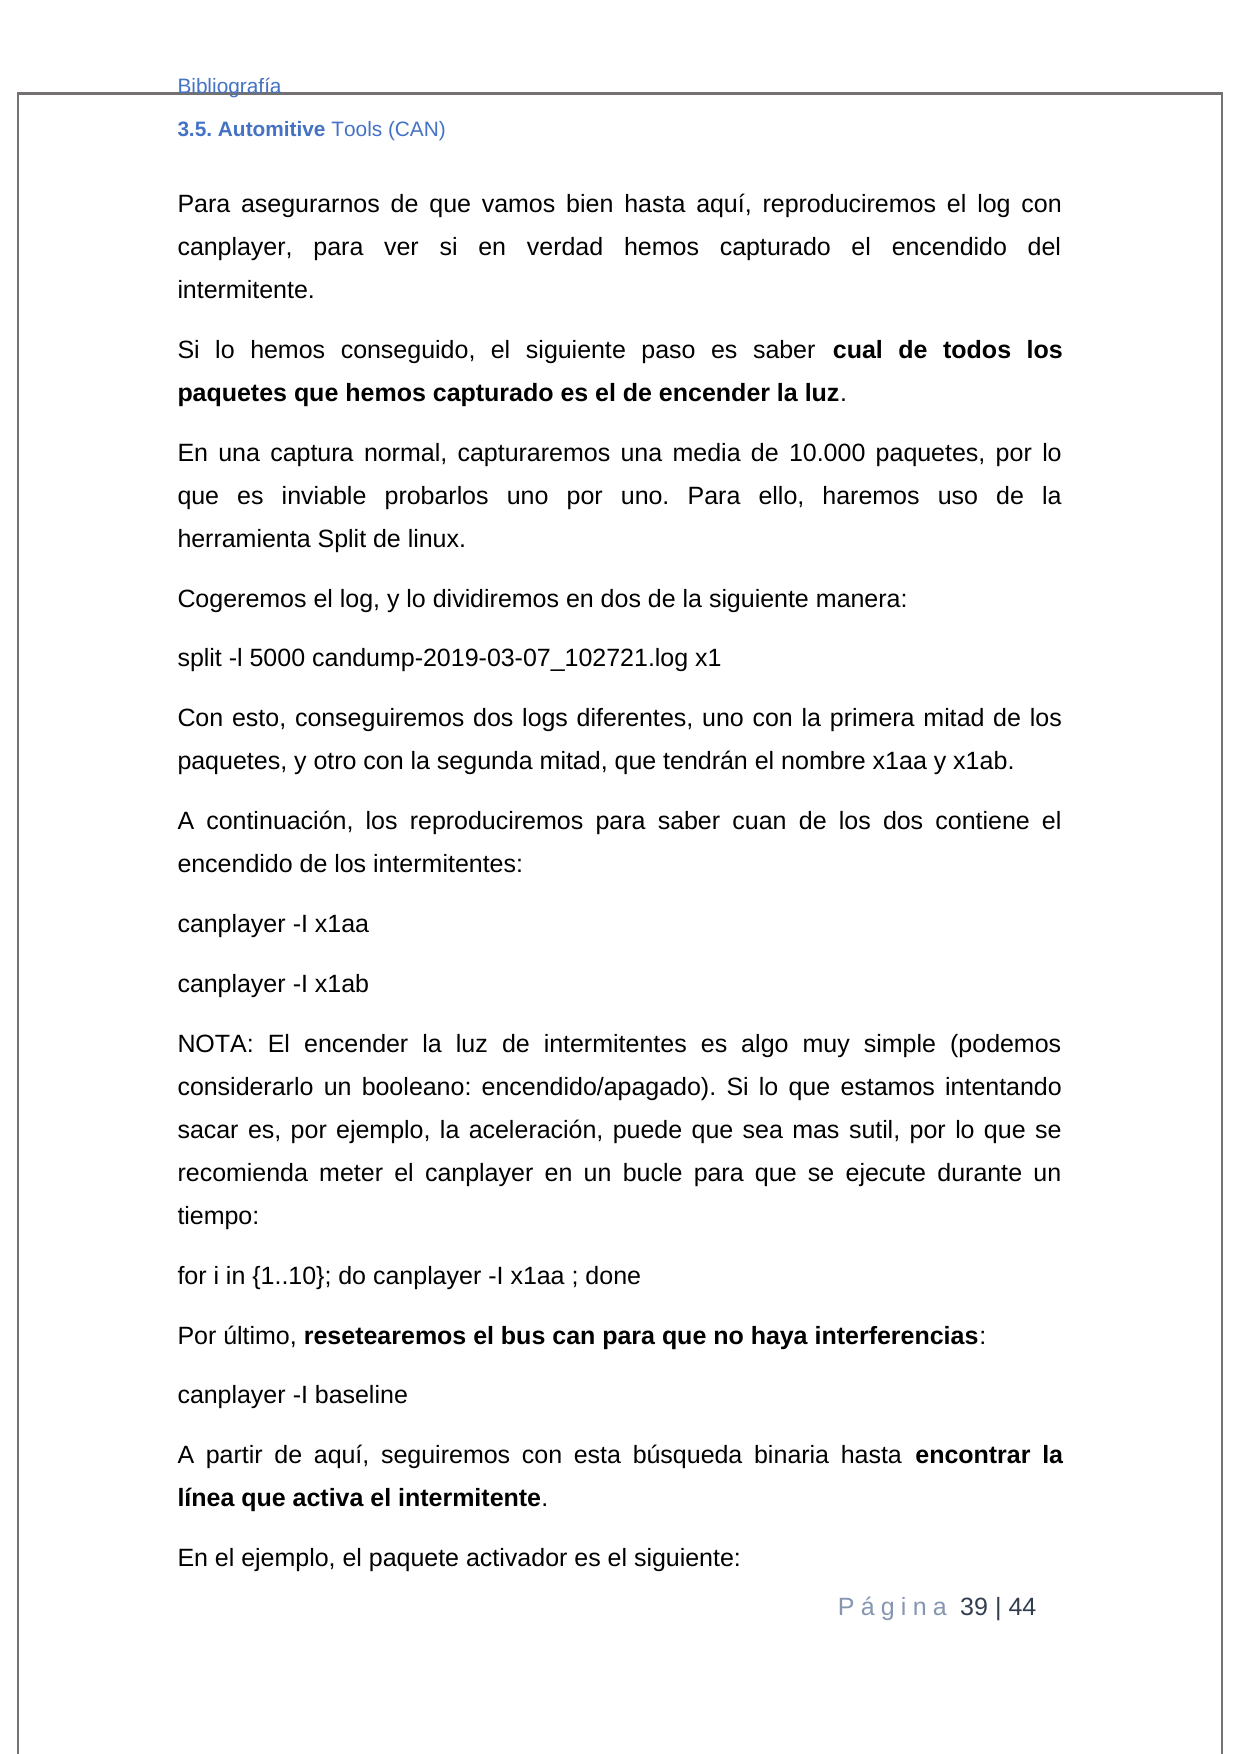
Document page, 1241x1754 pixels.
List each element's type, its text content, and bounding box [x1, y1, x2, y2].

text En una captura normal, capturaremos una media de 10.000 paquetes, por lo que es inviable probarlos uno por uno. Para ello, haremos uso de la herramienta Split de linux. [177, 437, 1063, 552]
text Cogeremos el log, y lo dividiremos en dos de la siguiente manera: [177, 583, 1063, 612]
text canplayer -I x1ab [177, 969, 1063, 997]
text for i in {1..10}; do canplayer -I x1aa ; done [177, 1261, 1063, 1289]
text NOTA: El encender la luz de intermitentes es algo muy simple (podemos considerarlo un booleano: encendido/apagado). Si lo que estamos intentando sacar es, por ejemplo, la aceleración, puede que sea mas sutil, por lo que se recomienda meter el canplayer en un bucle para que se ejecute durante un tiempo: [177, 1028, 1063, 1230]
text A continuación, los reproduciremos para saber cuan de los dos contiene el encendido de los intermitentes: [177, 806, 1063, 878]
text A partir de aquí, seguiremos con esta búsqueda binaria hasta encontrar la línea que activa el intermitente. [177, 1440, 1063, 1512]
text canplayer -I baseline [177, 1380, 1063, 1409]
text Con esto, conseguiremos dos logs diferentes, uno con la primera mitad de los paquetes, y otro con la segunda mitad, que tendrán el nombre x1aa y x1ab. [177, 703, 1063, 775]
text En el ejemplo, el paquete activador es el siguiente: [177, 1543, 1063, 1572]
text split -l 5000 candump-2019-03-07_102721.log x1 [177, 643, 1063, 672]
text Por último, resetearemos el bus can para que no haya interferencias: [177, 1321, 1063, 1349]
text Para asegurarnos de que vamos bien hasta aquí, reproduciremos el log con canplayer, para ver si en verdad hemos capturado el encendido del intermitente. [177, 188, 1063, 303]
text Si lo hemos conseguido, el siguiente paso es saber cual de todos los paquetes que hemos capturado es el de encender la luz. [177, 334, 1063, 406]
text canplayer -I x1aa [177, 909, 1063, 938]
